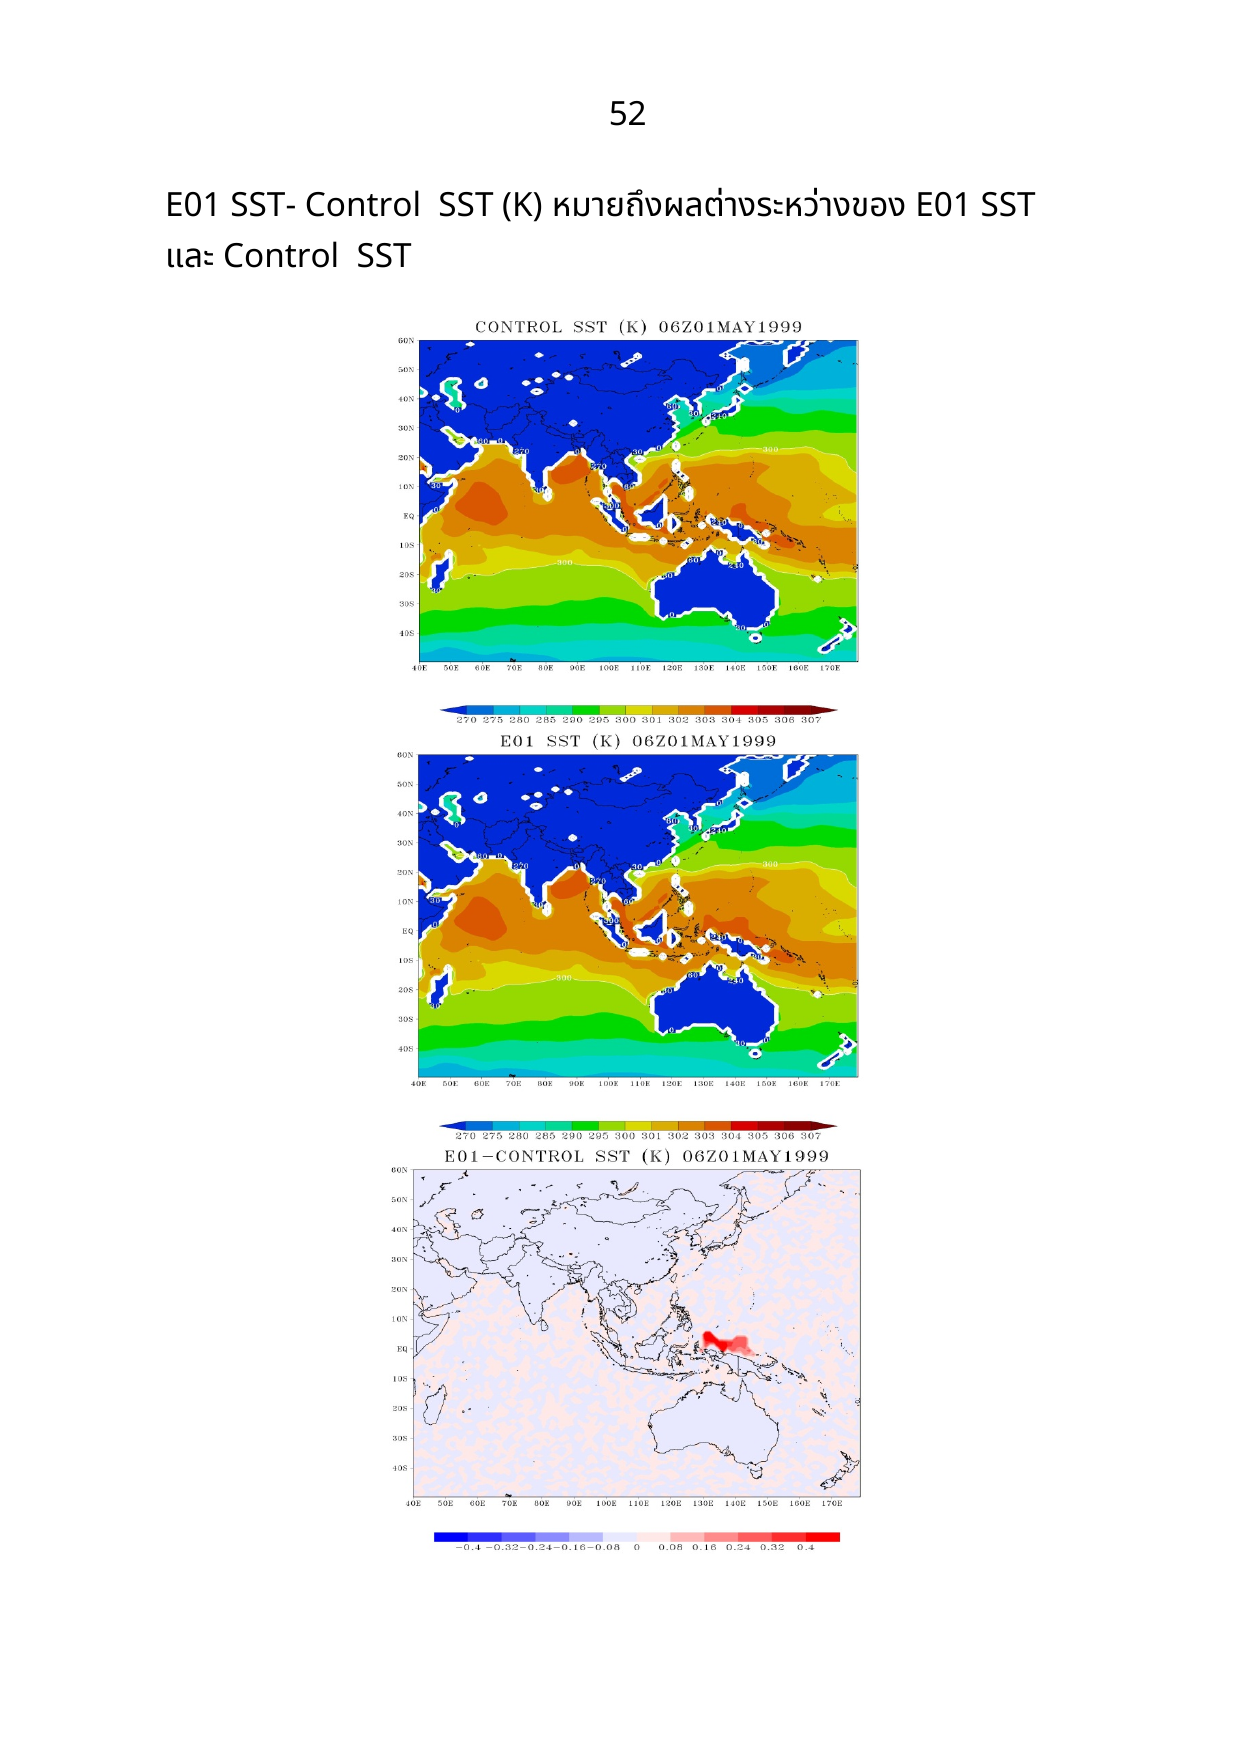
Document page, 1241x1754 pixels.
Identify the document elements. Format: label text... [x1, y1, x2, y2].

text E01 SST- Control SST (K) หมายถึงผลต่างระหว่างของ E01 SST และ Control SST [165, 181, 1090, 282]
picture [383, 316, 872, 1557]
